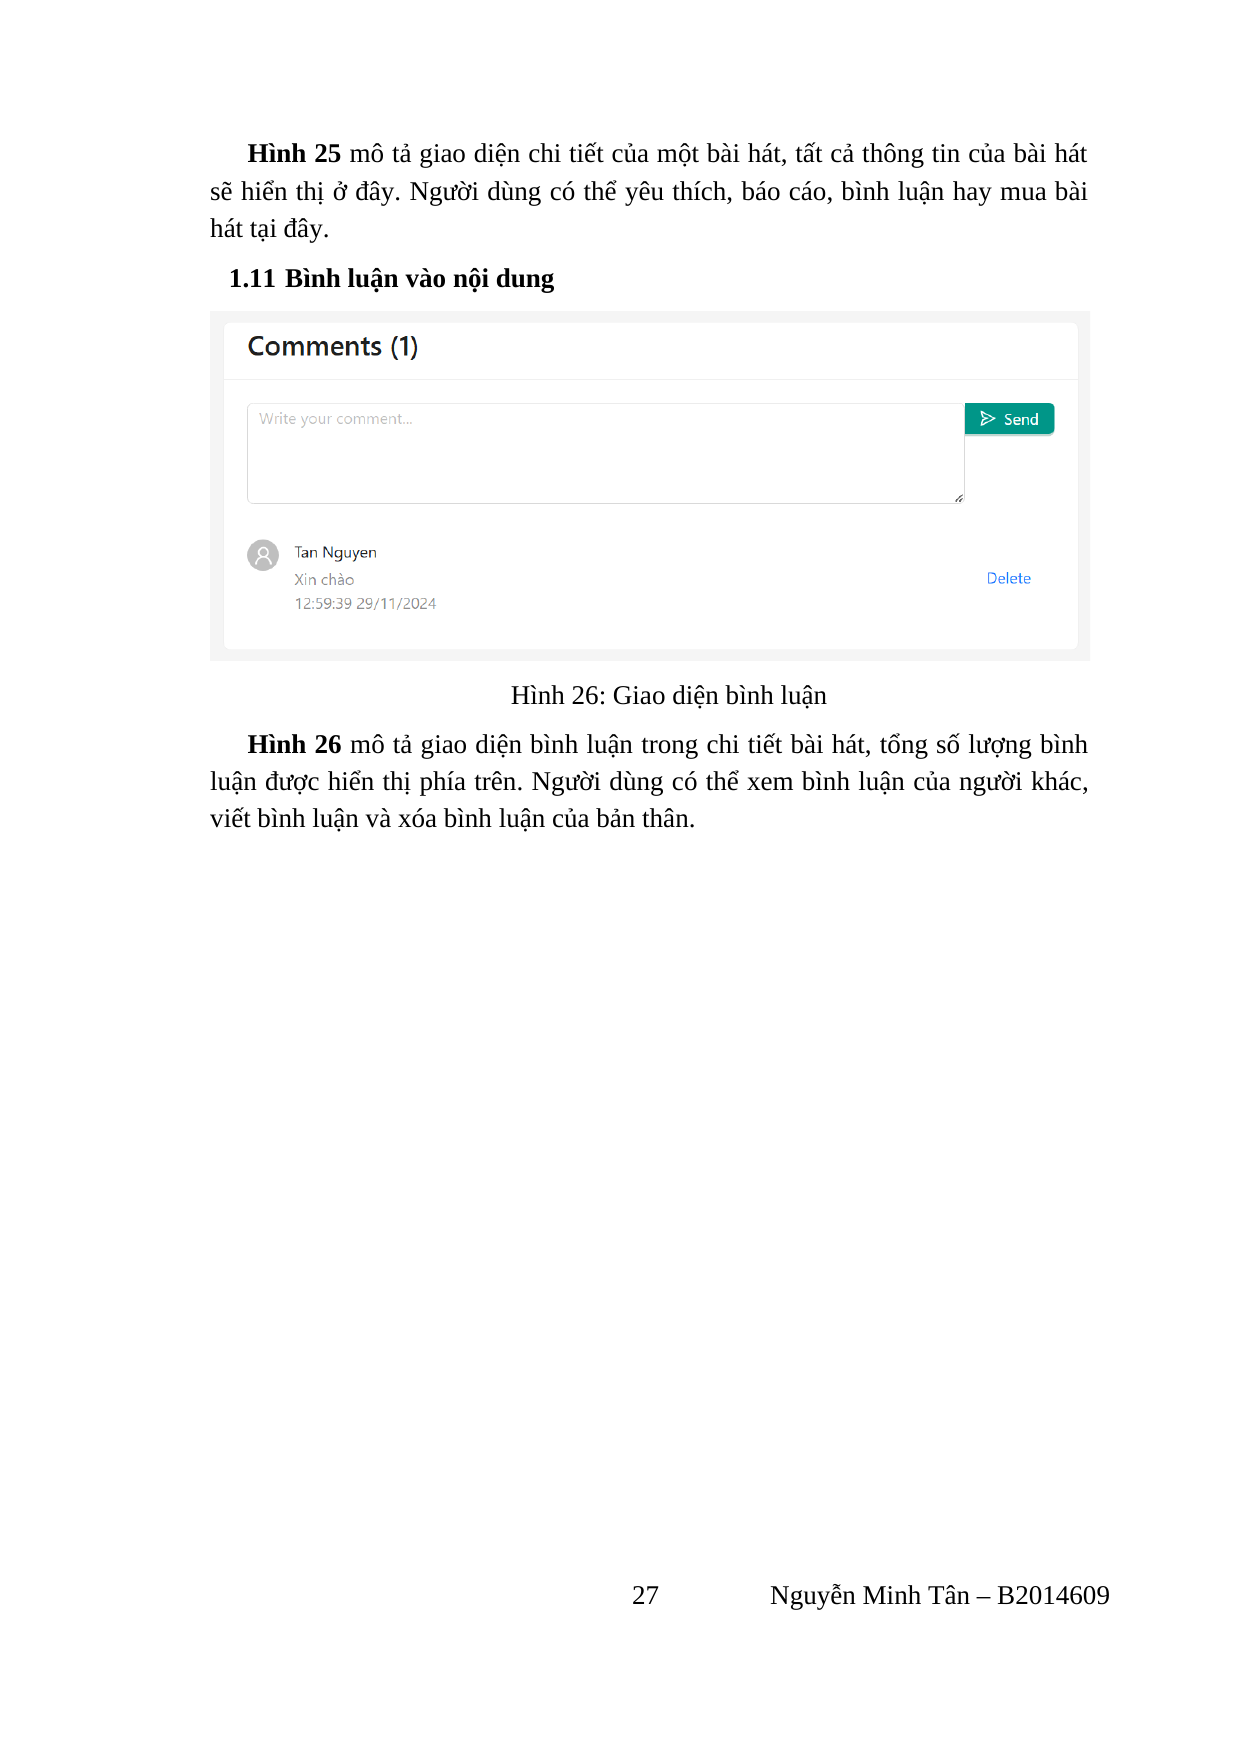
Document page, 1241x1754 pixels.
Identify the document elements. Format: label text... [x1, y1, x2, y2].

text Hình 26 mô tả giao diện bình luận trong chi tiết bài hát, tổng số lượng bình luận được hiển thị phía trên. Người dùng có thể xem bình luận của người khác, viết bình luận và xóa bình luận của bản thân. [210, 728, 1090, 833]
text Hình 25 mô tả giao diện chi tiết của một bài hát, tất cả thông tin của bài hát sẽ hiển thị ở đây. Người dùng có thể yêu thích, báo cáo, bình luận hay mua bài hát tại đây. [210, 137, 1090, 243]
subtitle Bình luận vào nội dung [210, 262, 1090, 293]
picture [210, 311, 1091, 661]
